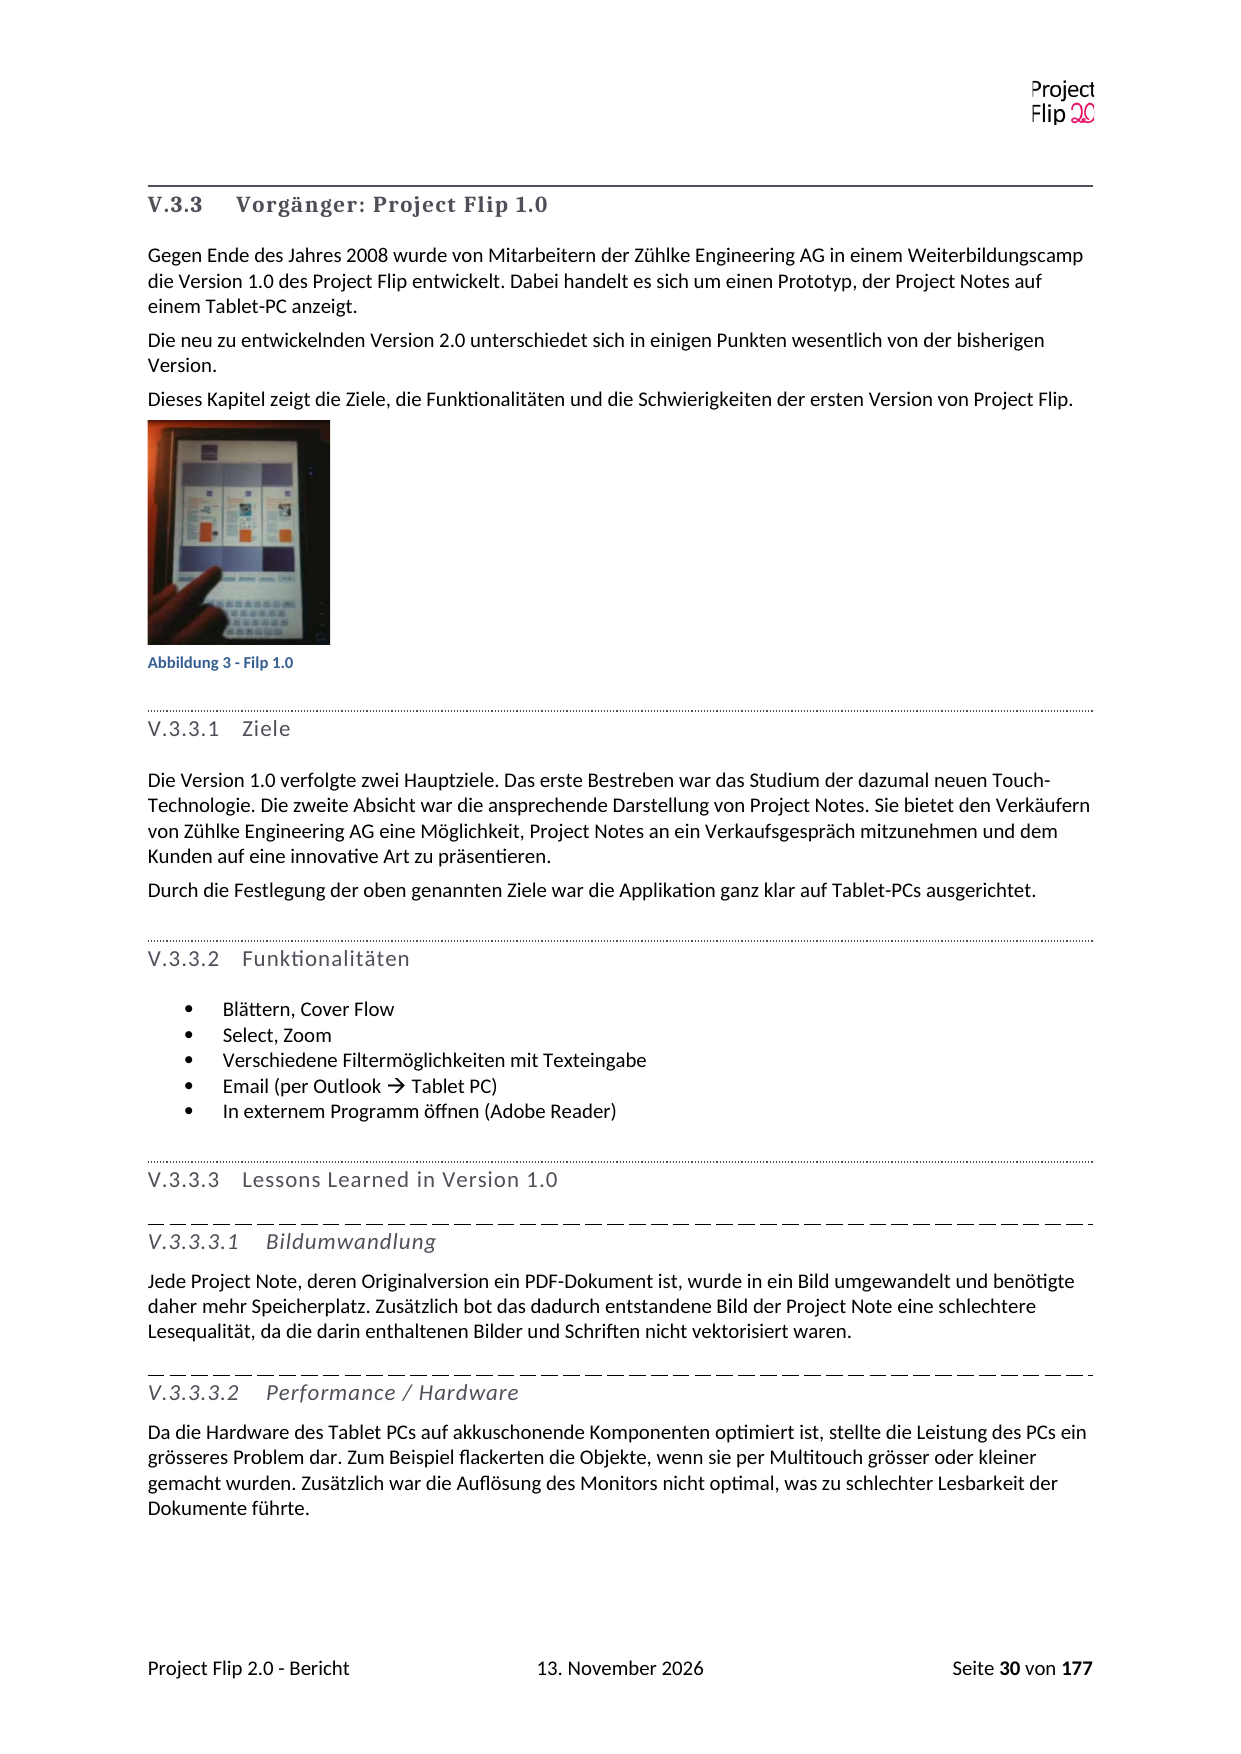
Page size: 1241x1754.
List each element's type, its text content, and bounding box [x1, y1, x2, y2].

subtitle Bildumwandlung [148, 1224, 1093, 1255]
list Select, Zoom [185, 1022, 1093, 1047]
text Gegen Ende des Jahres 2008 wurde von Mitarbeitern der Zühlke Engineering AG in einem Weiterbildungscamp die Version 1.0 des Project Flip entwickelt. Dabei handelt es sich um einen Prototyp, der Project Notes auf einem Tablet-PC anzeigt. [148, 243, 1093, 319]
text Durch die Festlegung der oben genannten Ziele war die Applikation ganz klar auf Tablet-PCs ausgerichtet. [148, 877, 1093, 902]
subtitle Lessons Learned in Version 1.0 [148, 1161, 1093, 1193]
picture [1081, 79, 1097, 124]
text Abbildung 3 - Filp 1.0 [148, 653, 1093, 673]
text Da die Hardware des Tablet PCs auf akkuschonende Komponenten optimiert ist, stellte die Leistung des PCs ein grösseres Problem dar. Zum Beispiel flackerten die Objekte, wenn sie per Multitouch grösser oder kleiner gemacht wurden. Zusätzlich war die Auflösung des Monitors nicht optimal, was zu schlechter Lesbarkeit der Dokumente führte. [148, 1419, 1093, 1521]
subtitle Performance / Hardware [148, 1375, 1093, 1406]
text Jede Project Note, deren Originalversion ein PDF-Dokument ist, wurde in ein Bild umgewandelt und benötigte daher mehr Speicherplatz. Zusätzlich bot das dadurch entstandene Bild der Project Note eine schlechtere Lesequalität, da die darin enthaltenen Bilder und Schriften nicht vektorisiert waren. [148, 1268, 1093, 1344]
text Die Version 1.0 verfolgte zwei Hauptziele. Das erste Bestreben war das Studium der dazumal neuen Touch-Technologie. Die zweite Absicht war die ansprechende Darstellung von Project Notes. Sie bietet den Verkäufern von Zühlke Engineering AG eine Möglichkeit, Project Notes an ein Verkaufsgespräch mitzunehmen und dem Kunden auf eine innovative Art zu präsentieren. [148, 767, 1093, 869]
text Dieses Kapitel zeigt die Ziele, die Funktionalitäten und die Schwierigkeiten der ersten Version von Project Flip. [148, 386, 1093, 412]
list In externem Programm öffnen (Adobe Reader) [185, 1098, 1093, 1124]
subtitle Ziele [148, 710, 1093, 742]
list Blättern, Cover Flow [185, 997, 1093, 1022]
subtitle Vorgänger: Project Flip 1.0 [148, 187, 1093, 218]
text Die neu zu entwickelnden Version 2.0 unterschiedet sich in einigen Punkten wesentlich von der bisherigen Version. [148, 327, 1093, 378]
list Email (per Outlook Tablet PC) [185, 1073, 1093, 1098]
picture [147, 420, 331, 645]
list Verschiedene Filtermöglichkeiten mit Texteingabe [185, 1047, 1093, 1073]
subtitle Funktionalitäten [148, 940, 1093, 972]
